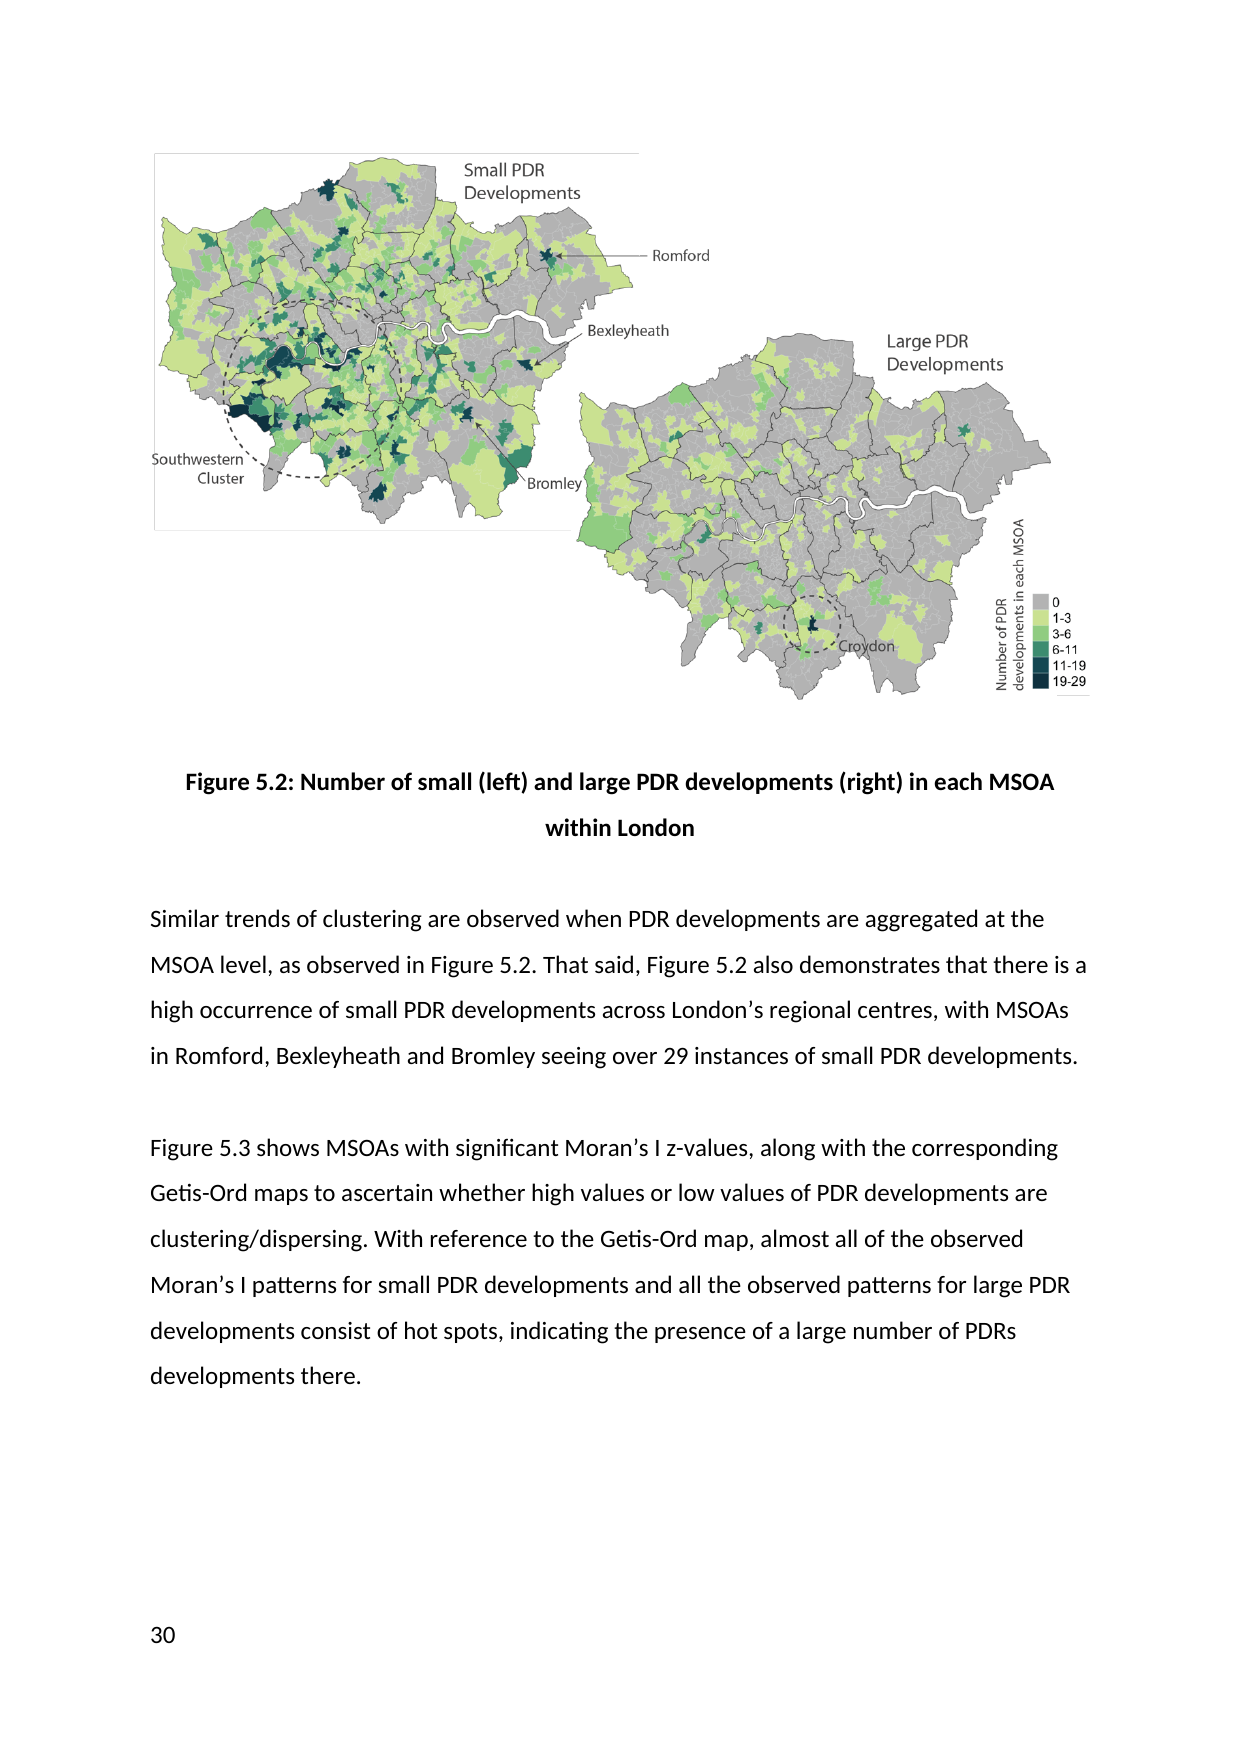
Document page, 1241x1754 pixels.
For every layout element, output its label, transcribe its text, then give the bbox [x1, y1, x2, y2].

picture [150, 150, 1090, 706]
text Figure 5.3 shows MSOAs with significant Moran’s I z-values, along with the corresponding Getis-Ord maps to ascertain whether high values or low values of PDR developments are clustering/dispersing. With reference to the Getis-Ord map, almost all of the observed Moran’s I patterns for small PDR developments and all the observed patterns for large PDR developments consist of hot spots, indicating the presence of a large number of PDRs developments there. [150, 1132, 1090, 1391]
subtitle Figure 5.2: Number of small (left) and large PDR developments (right) in each MSOA within London [150, 766, 1090, 842]
text Similar trends of clustering are observed when PDR developments are aggregated at the MSOA level, as observed in Figure 5.2. That said, Figure 5.2 also demonstrates that there is a high occurrence of small PDR developments across London’s regional centres, with MSOAs in Romford, Bexleyheath and Bromley seeing over 29 instances of small PDR developments. [150, 903, 1090, 1071]
